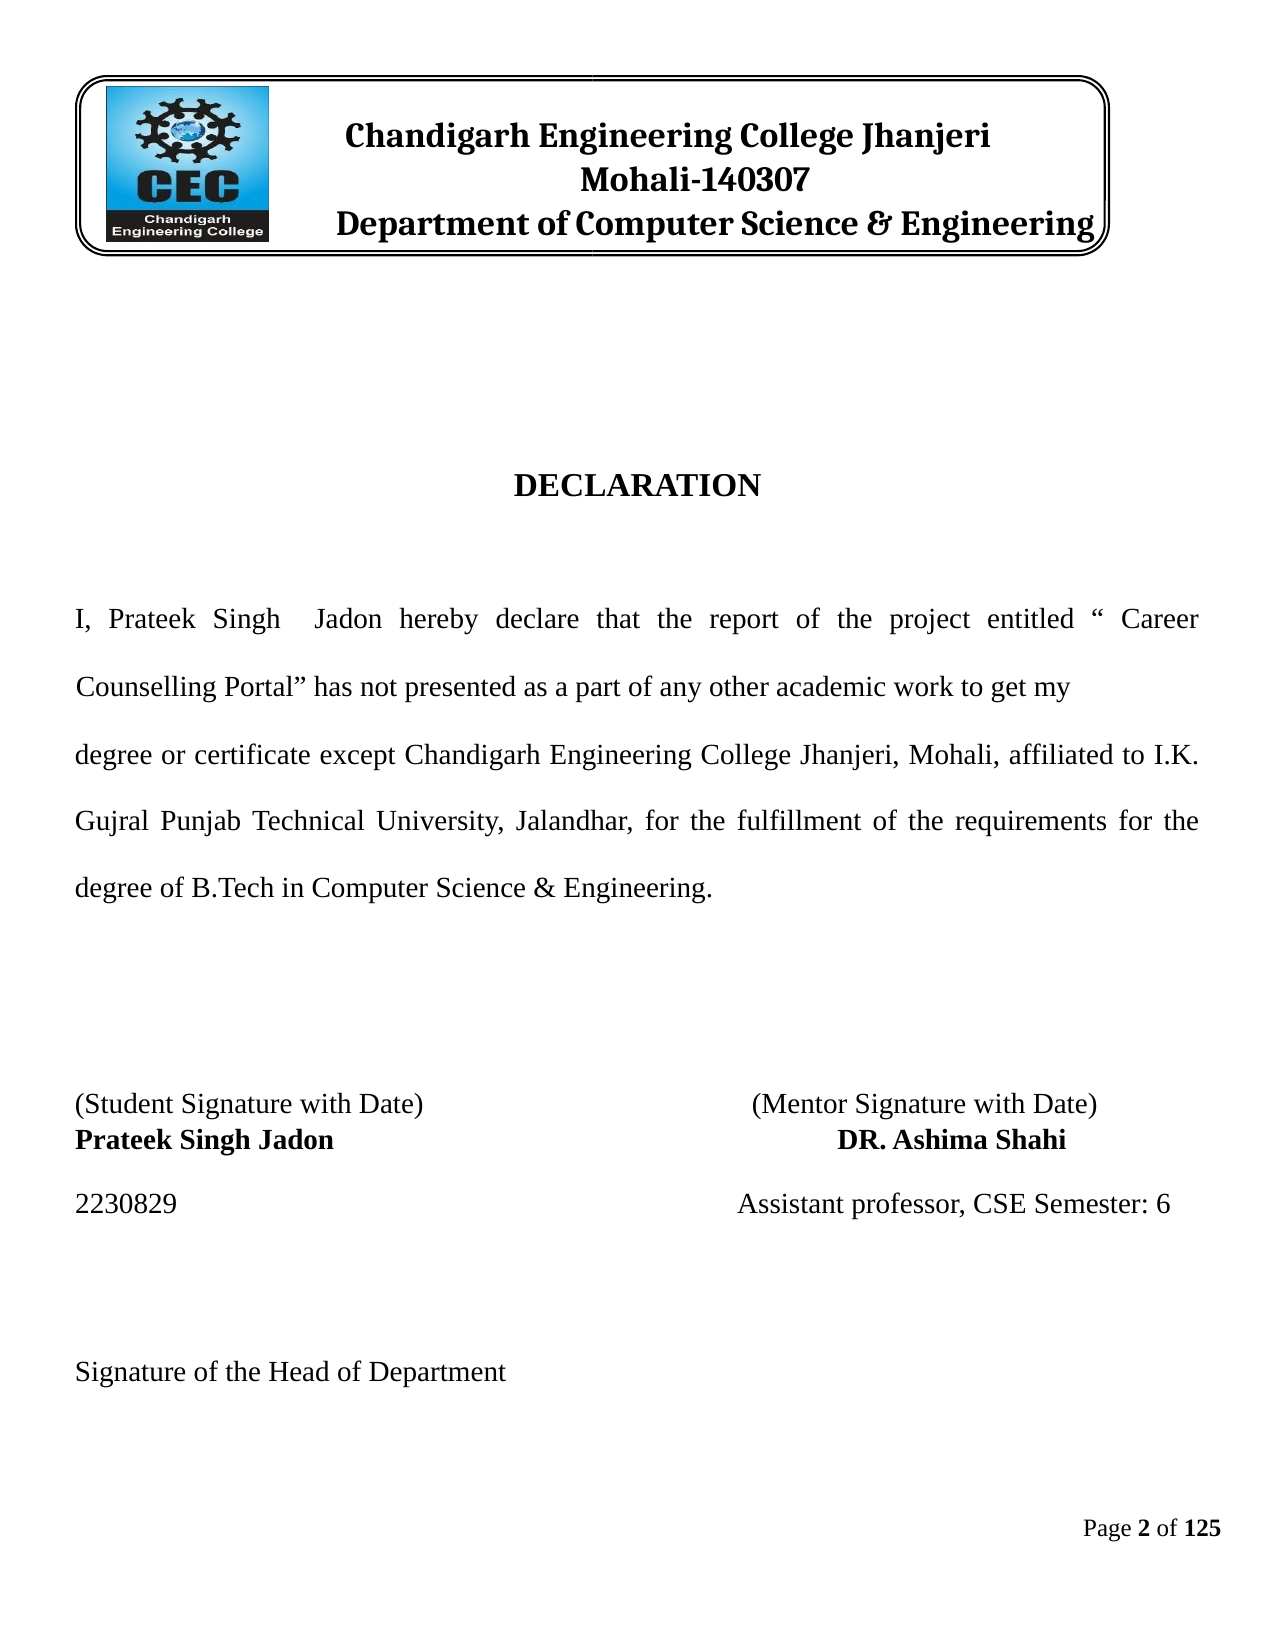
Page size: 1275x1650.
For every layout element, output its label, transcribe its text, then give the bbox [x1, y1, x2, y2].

picture [106, 86, 269, 204]
text Prateek Singh Jadon DR. Ashima Shahi [75, 1122, 1200, 1156]
text degree or certificate except Chandigarh Engineering College Jhanjeri, Mohali, affiliated to I.K. Gujral Punjab Technical University, Jalandhar, for the fulfillment of the requirements for the degree of B.Tech in Computer Science & Engineering. [74, 737, 1200, 903]
text DECLARATION [78, 465, 1197, 504]
text I, Prateek Singh Jadon hereby declare that the report of the project entitled “ Career Counselling Portal” has not presented as a part of any other academic work to get my [74, 601, 1200, 702]
text Signature of the Head of Department [74, 1354, 1200, 1388]
picture [106, 209, 269, 242]
text (Student Signature with Date) (Mentor Signature with Date) [74, 1086, 1200, 1119]
text 2230829 Assistant professor, CSE Semester: 6 [75, 1186, 1200, 1219]
